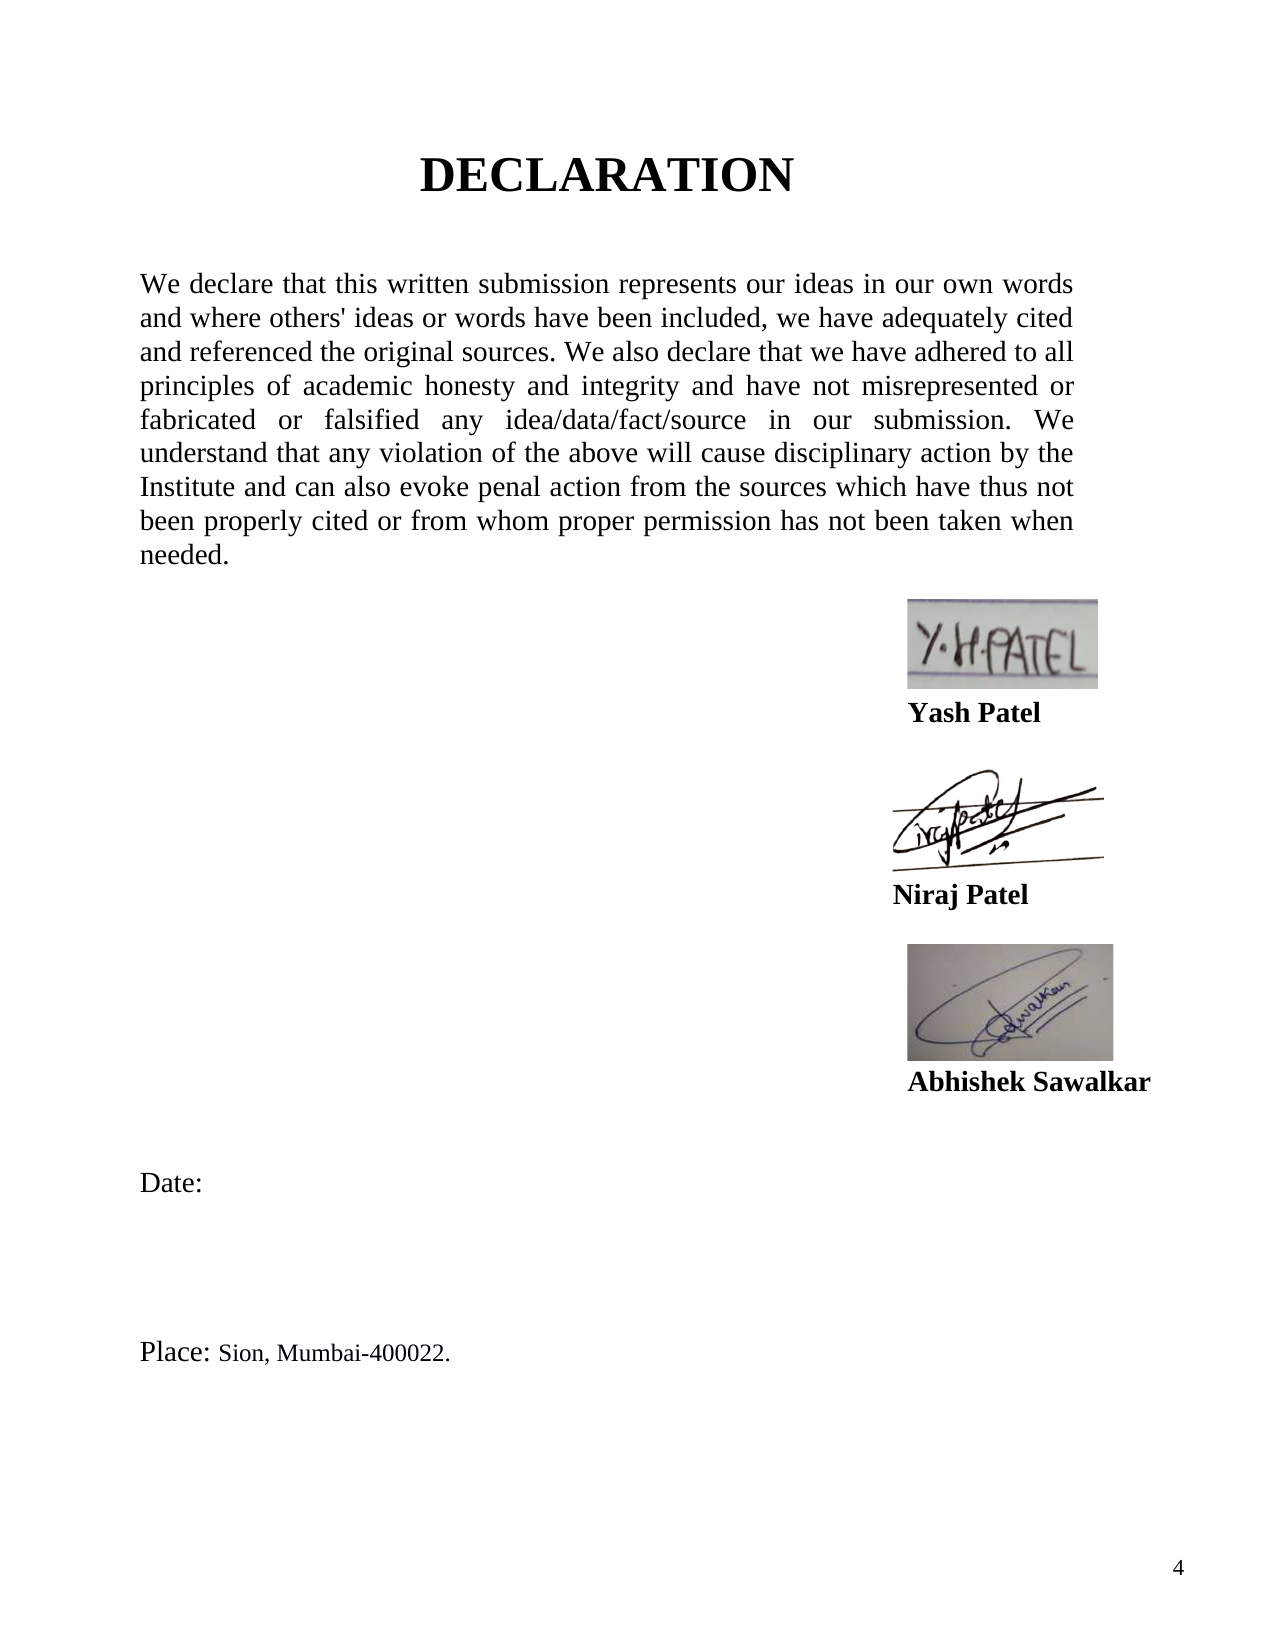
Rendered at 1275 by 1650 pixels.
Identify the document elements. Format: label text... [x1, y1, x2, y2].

picture [892, 763, 1104, 873]
text Date: [139, 1165, 1192, 1198]
subtitle Abhishek Sawalkar [907, 1064, 1192, 1097]
text Place: Sion, Mumbai-400022. [139, 1334, 1192, 1368]
picture [907, 599, 1098, 689]
text We declare that this written submission represents our ideas in our own words and where others' ideas or words have been included, we have adequately cited and referenced the original sources. We also declare that we have adhered to all principles of academic honesty and integrity and have not misrepresented or fabricated or falsified any idea/data/fact/source in our submission. We understand that any violation of the above will cause disciplinary action by the Institute and can also evoke penal action from the sources which have thus not been properly cited or from whom proper permission has not been taken when needed. [139, 266, 1074, 571]
text Niraj Patel [893, 877, 1192, 911]
subtitle Yash Patel [907, 695, 1192, 728]
picture [907, 944, 1114, 1061]
subtitle DECLARATION [190, 145, 1024, 202]
